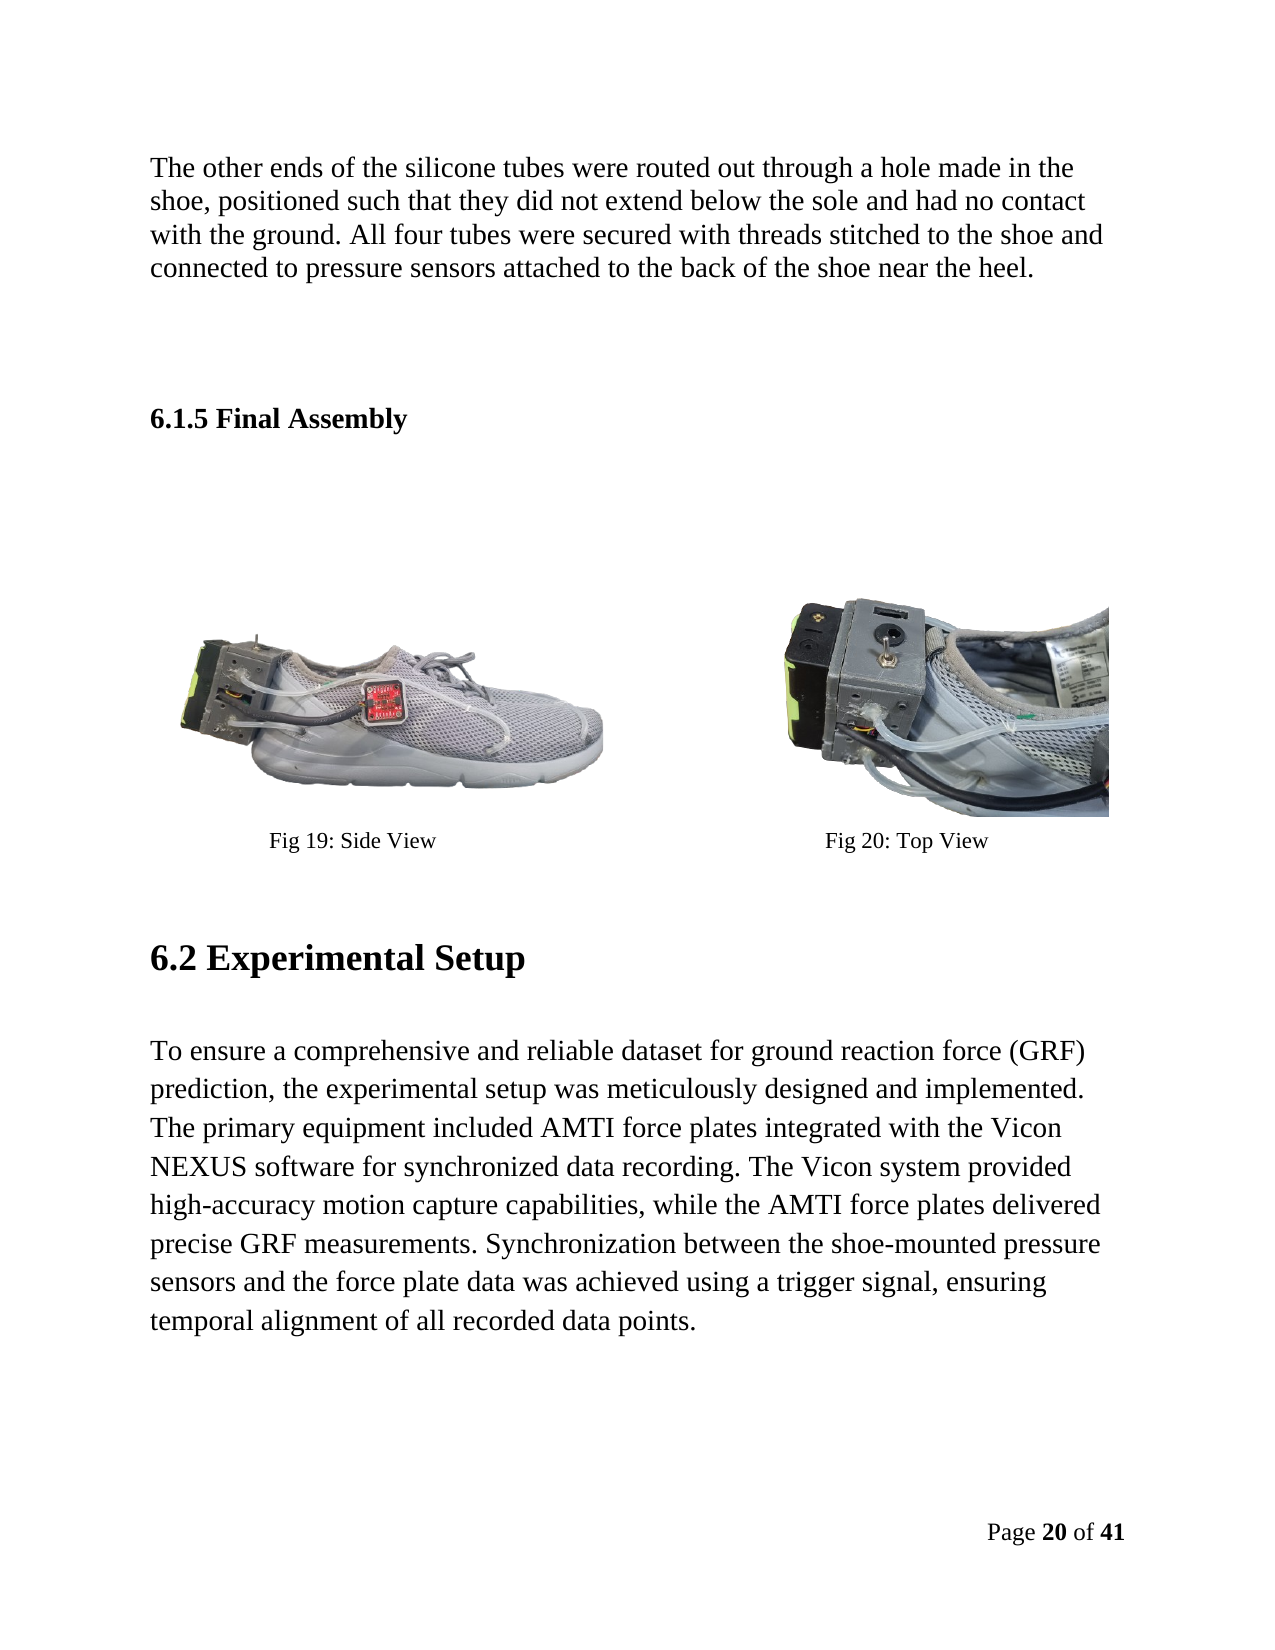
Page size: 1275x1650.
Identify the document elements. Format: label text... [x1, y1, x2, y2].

subtitle 6.1.5 Final Assembly [150, 401, 1125, 435]
text To ensure a comprehensive and reliable dataset for ground reaction force (GRF) prediction, the experimental setup was meticulously designed and implemented. The primary equipment included AMTI force plates integrated with the Vicon NEXUS software for synchronized data recording. The Vicon system provided high-accuracy motion capture capabilities, while the AMTI force plates delivered precise GRF measurements. Synchronization between the shoe-mounted pressure sensors and the force plate data was achieved using a trigger signal, ensuring temporal alignment of all recorded data points. [150, 1033, 1125, 1336]
text The other ends of the silicone tubes were routed out through a hole made in the shoe, positioned such that they did not extend below the sole and had no contact with the ground. All four tubes were secured with threads stitched to the shoe and connected to pressure sensors attached to the back of the shoe near the heel. [150, 150, 1125, 284]
subtitle 6.2 Experimental Setup [150, 935, 1125, 978]
picture [166, 489, 604, 817]
picture [697, 508, 1109, 817]
text Fig 19: Side View Fig 20: Top View [150, 827, 1125, 854]
